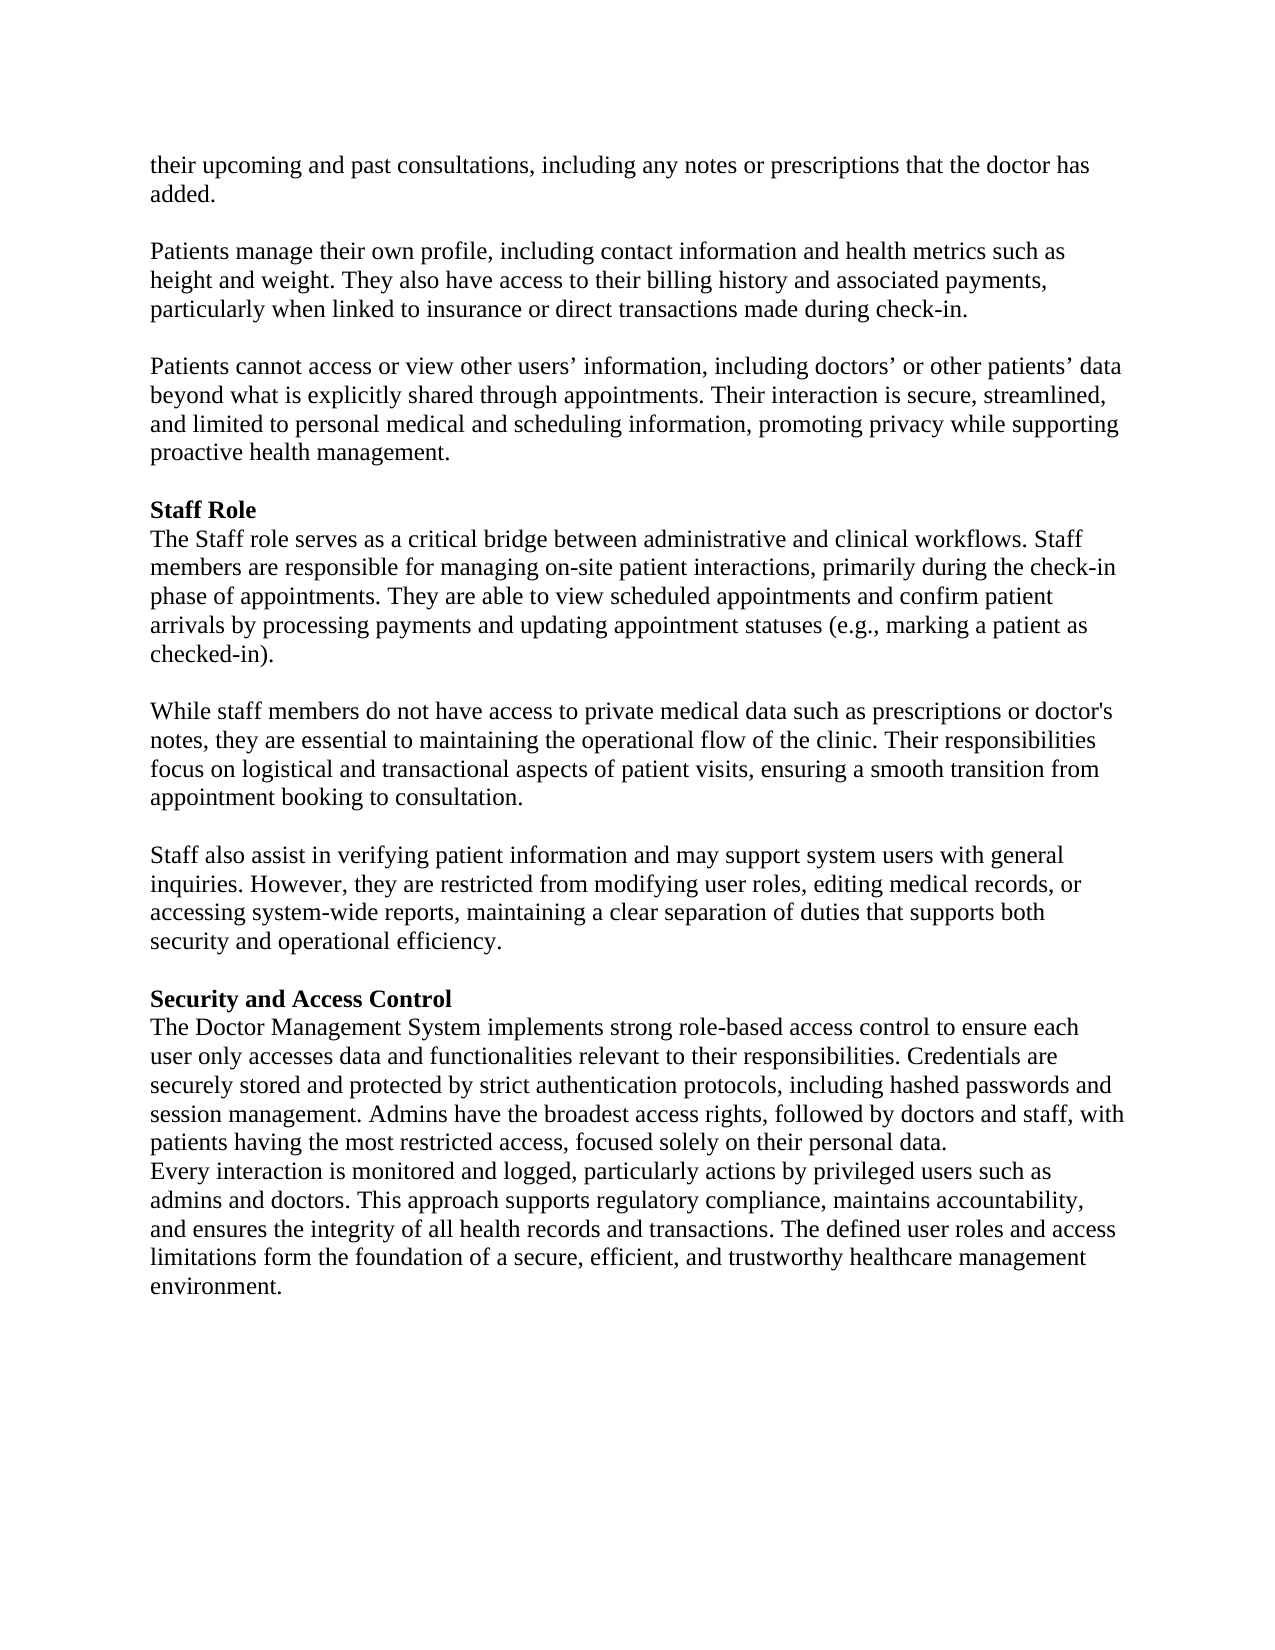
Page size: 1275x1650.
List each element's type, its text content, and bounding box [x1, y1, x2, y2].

text Security and Access Control The Doctor Management System implements strong role-based access control to ensure each user only accesses data and functionalities relevant to their responsibilities. Credentials are securely stored and protected by strict authentication protocols, including hashed passwords and session management. Admins have the broadest access rights, followed by doctors and staff, with patients having the most restricted access, focused solely on their personal data. [150, 984, 1125, 1156]
text While staff members do not have access to private medical data such as prescriptions or doctor's notes, they are essential to maintaining the operational flow of the clinic. Their responsibilities focus on logistical and transactional aspects of patient visits, ensuring a smooth transition from appointment booking to consultation. [150, 696, 1125, 811]
text Staff also assist in verifying patient information and may support system users with general inquiries. However, they are restricted from modifying user roles, editing medical records, or accessing system-wide reports, maintaining a clear separation of duties that supports both security and operational efficiency. [150, 840, 1125, 955]
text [150, 150, 1125, 207]
text Patients manage their own profile, including contact information and health metrics such as height and weight. They also have access to their billing history and associated payments, particularly when linked to insurance or direct transactions made during check-in. [150, 236, 1125, 322]
text Every interaction is monitored and logged, particularly actions by privileged users such as admins and doctors. This approach supports regulatory compliance, maintains accountability, and ensures the integrity of all health records and transactions. The defined user roles and access limitations form the foundation of a secure, efficient, and trustworthy healthcare management environment. [150, 1156, 1125, 1300]
text Patients cannot access or view other users’ information, including doctors’ or other patients’ data beyond what is explicitly shared through appointments. Their interaction is secure, streamlined, and limited to personal medical and scheduling information, promoting privacy while supporting proactive health management. [150, 351, 1125, 466]
text Staff Role The Staff role serves as a critical bridge between administrative and clinical workflows. Staff members are responsible for managing on-site patient interactions, primarily during the check-in phase of appointments. They are able to view scheduled appointments and confirm patient arrivals by processing payments and updating appointment statuses (e.g., marking a patient as checked-in). [150, 495, 1125, 667]
